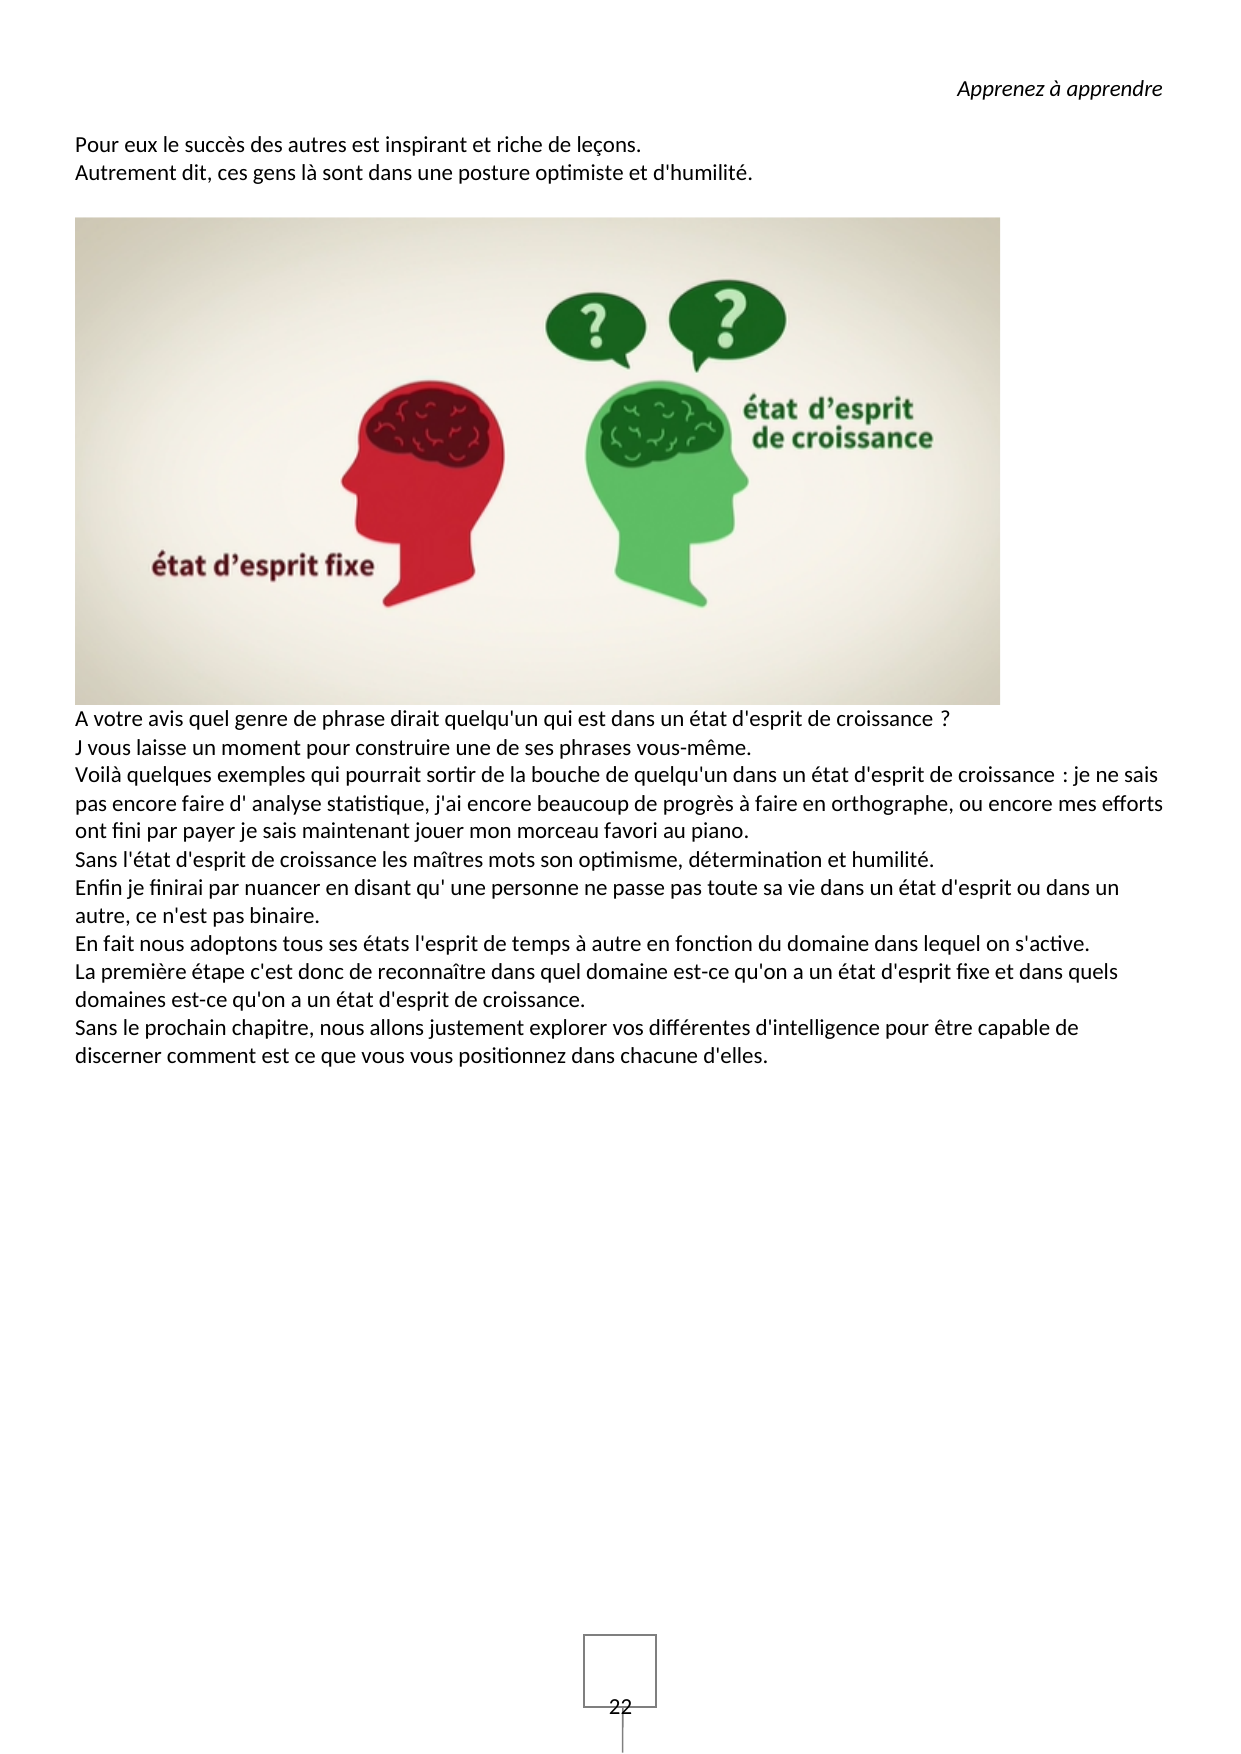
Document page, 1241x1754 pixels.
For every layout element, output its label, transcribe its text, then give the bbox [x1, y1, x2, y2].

text A votre avis quel genre de phrase dirait quelqu'un qui est dans un état d'esprit de croissance ? [75, 704, 1165, 733]
text Sans l'état d'esprit de croissance les maîtres mots son optimisme, détermination et humilité. [75, 845, 1165, 873]
text Voilà quelques exemples qui pourrait sortir de la bouche de quelqu'un dans un état d'esprit de croissance : je ne sais pas encore faire d' analyse statistique, j'ai encore beaucoup de progrès à faire en orthographe, ou encore mes efforts ont fini par payer je sais maintenant jouer mon morceau favori au piano. [75, 761, 1165, 845]
text Autrement dit, ces gens là sont dans une posture optimiste et d'humilité. [75, 158, 1165, 186]
text Pour eux le succès des autres est inspirant et riche de leçons. [75, 130, 1165, 158]
text La première étape c'est donc de reconnaître dans quel domaine est-ce qu'on a un état d'esprit fixe et dans quels domaines est-ce qu'on a un état d'esprit de croissance. [75, 957, 1165, 1013]
text Sans le prochain chapitre, nous allons justement explorer vos différentes d'intelligence pour être capable de discerner comment est ce que vous vous positionnez dans chacune d'elles. [75, 1013, 1165, 1069]
text Enfin je finirai par nuancer en disant qu' une personne ne passe pas toute sa vie dans un état d'esprit ou dans un autre, ce n'est pas binaire. [75, 873, 1165, 929]
text J vous laisse un moment pour construire une de ses phrases vous-même. [75, 733, 1165, 761]
text En fait nous adoptons tous ses états l'esprit de temps à autre en fonction du domaine dans lequel on s'active. [75, 929, 1165, 957]
picture [75, 213, 1001, 705]
